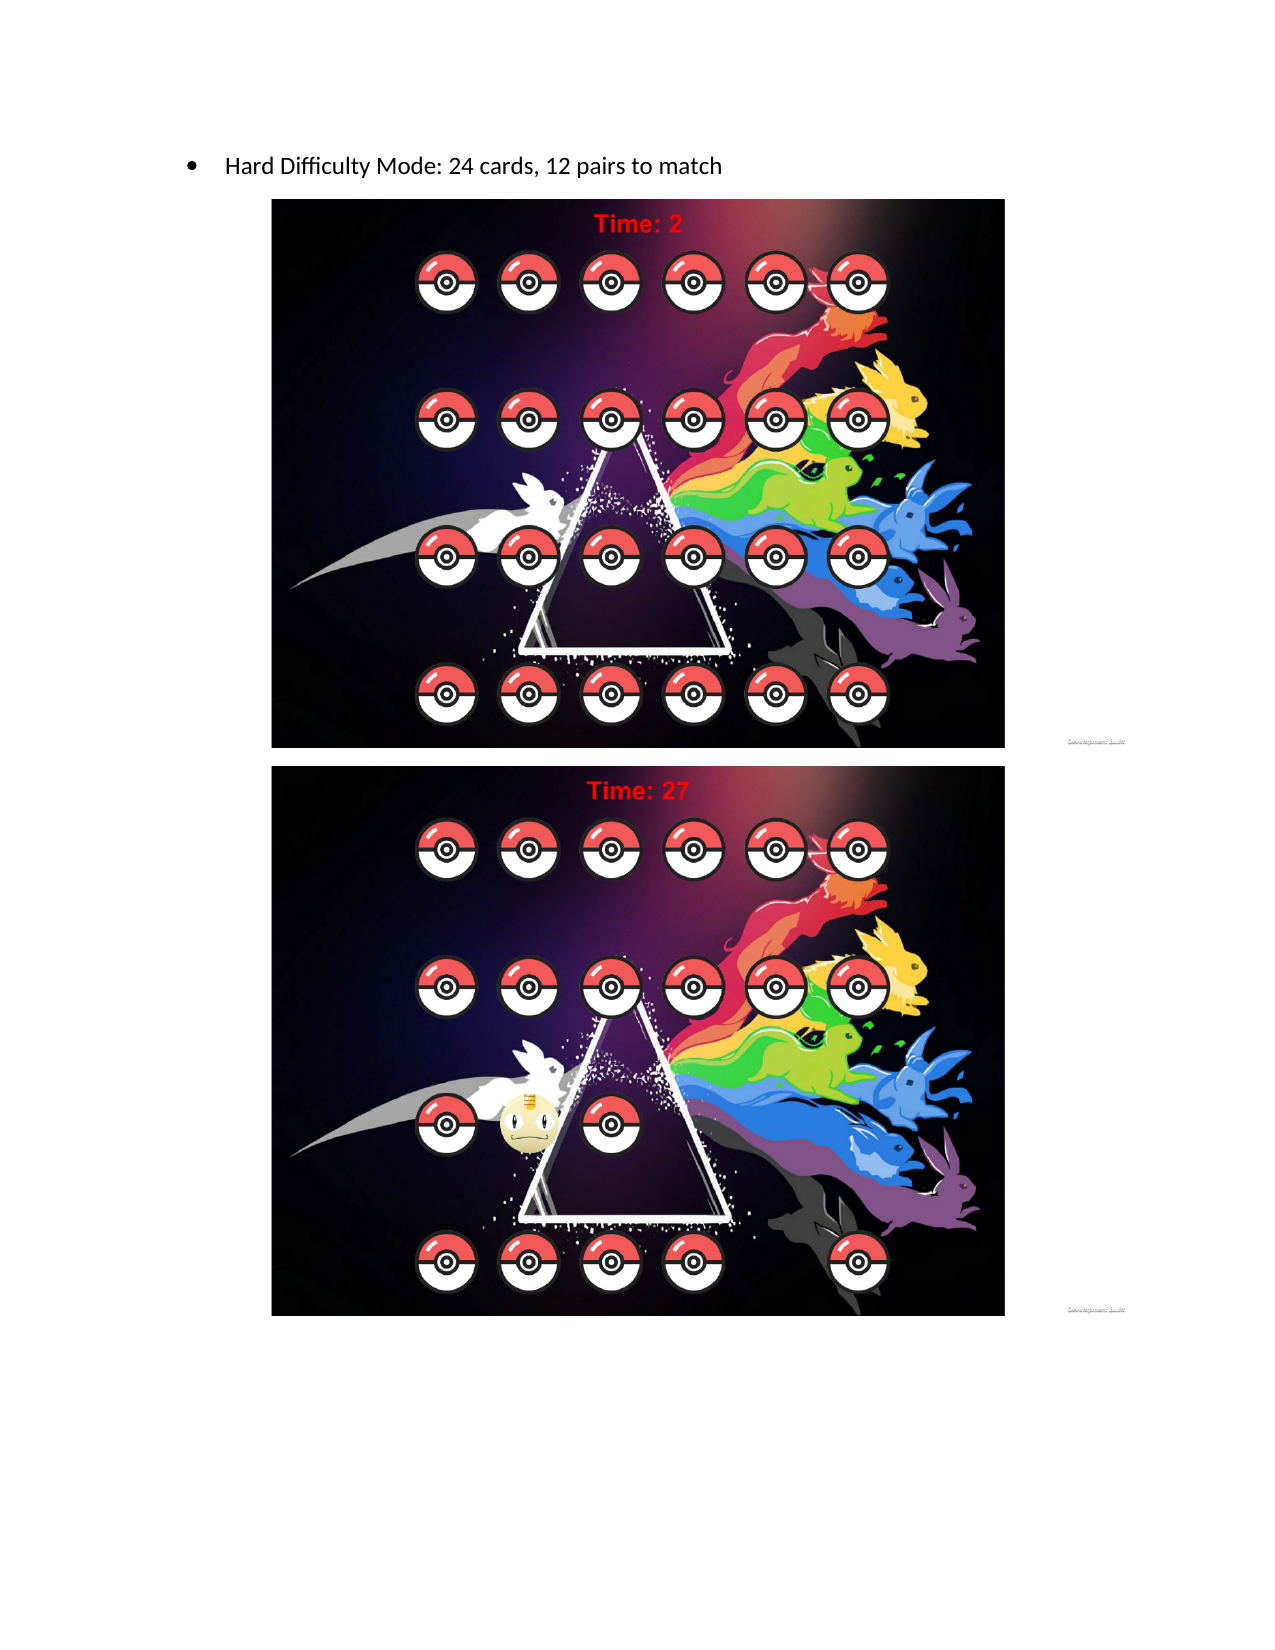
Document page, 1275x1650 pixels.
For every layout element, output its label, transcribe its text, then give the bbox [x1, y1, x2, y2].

picture [150, 766, 1125, 1316]
picture [150, 199, 1125, 748]
list Hard Difficulty Mode: 24 cards, 12 pairs to match [187, 150, 1125, 181]
